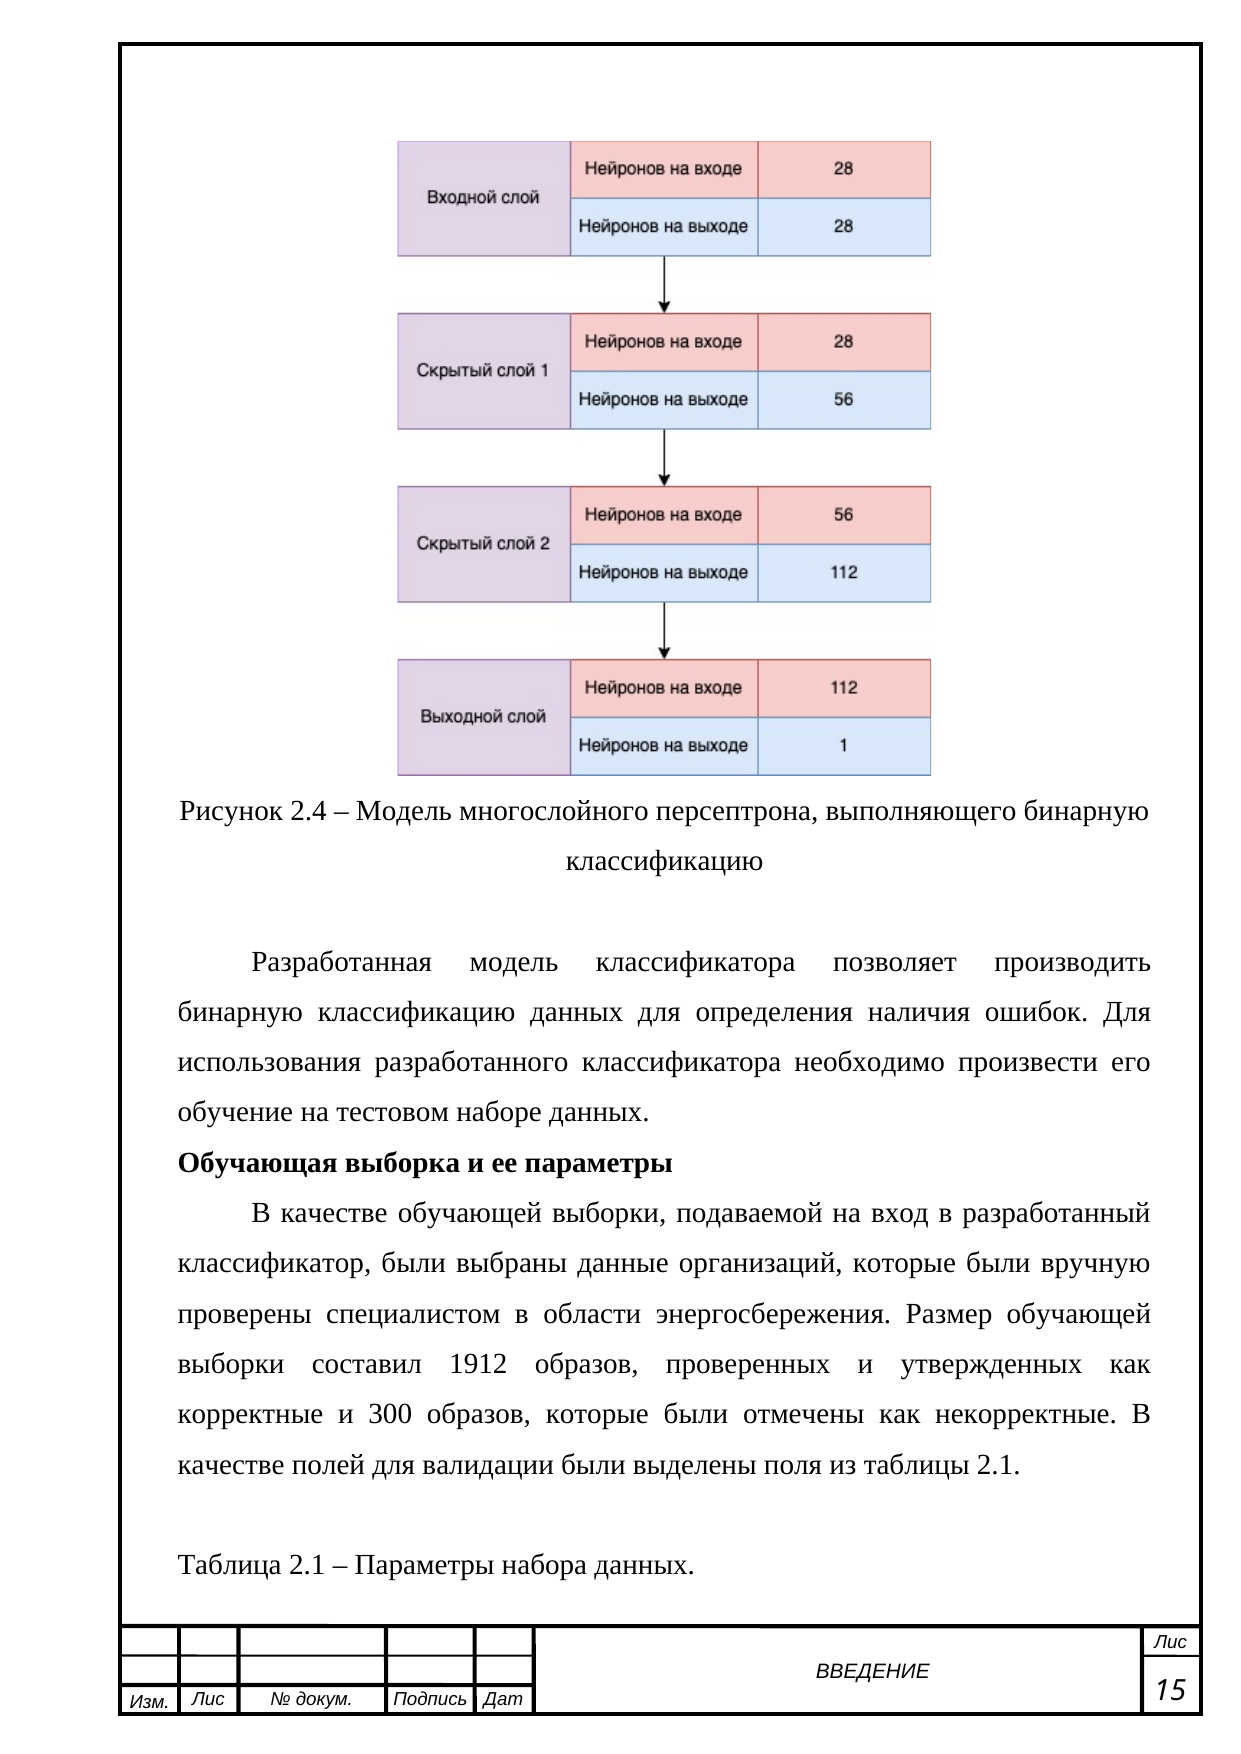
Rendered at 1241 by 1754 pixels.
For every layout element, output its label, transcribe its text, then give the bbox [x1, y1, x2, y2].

text Обучающая выборка и ее параметры [177, 1145, 1152, 1178]
text Разработанная модель классификатора позволяет производить бинарную классификацию данных для определения наличия ошибок. Для использования разработанного классификатора необходимо произвести его обучение на тестовом наборе данных. [177, 944, 1152, 1128]
picture [397, 141, 932, 776]
text В качестве обучающей выборки, подаваемой на вход в разработанный классификатор, были выбраны данные организаций, которые были вручную проверены специалистом в области энергосбережения. Размер обучающей выборки составил 1912 образов, проверенных и утвержденных как корректные и 300 образов, которые были отмечены как некорректные. В качестве полей для валидации были выделены поля из таблицы 2.1. [177, 1195, 1152, 1480]
text Рисунок 2.4 – Модель многослойного персептрона, выполняющего бинарную классификацию [177, 793, 1152, 877]
text Таблица 2.1 – Параметры набора данных. [177, 1547, 1152, 1581]
